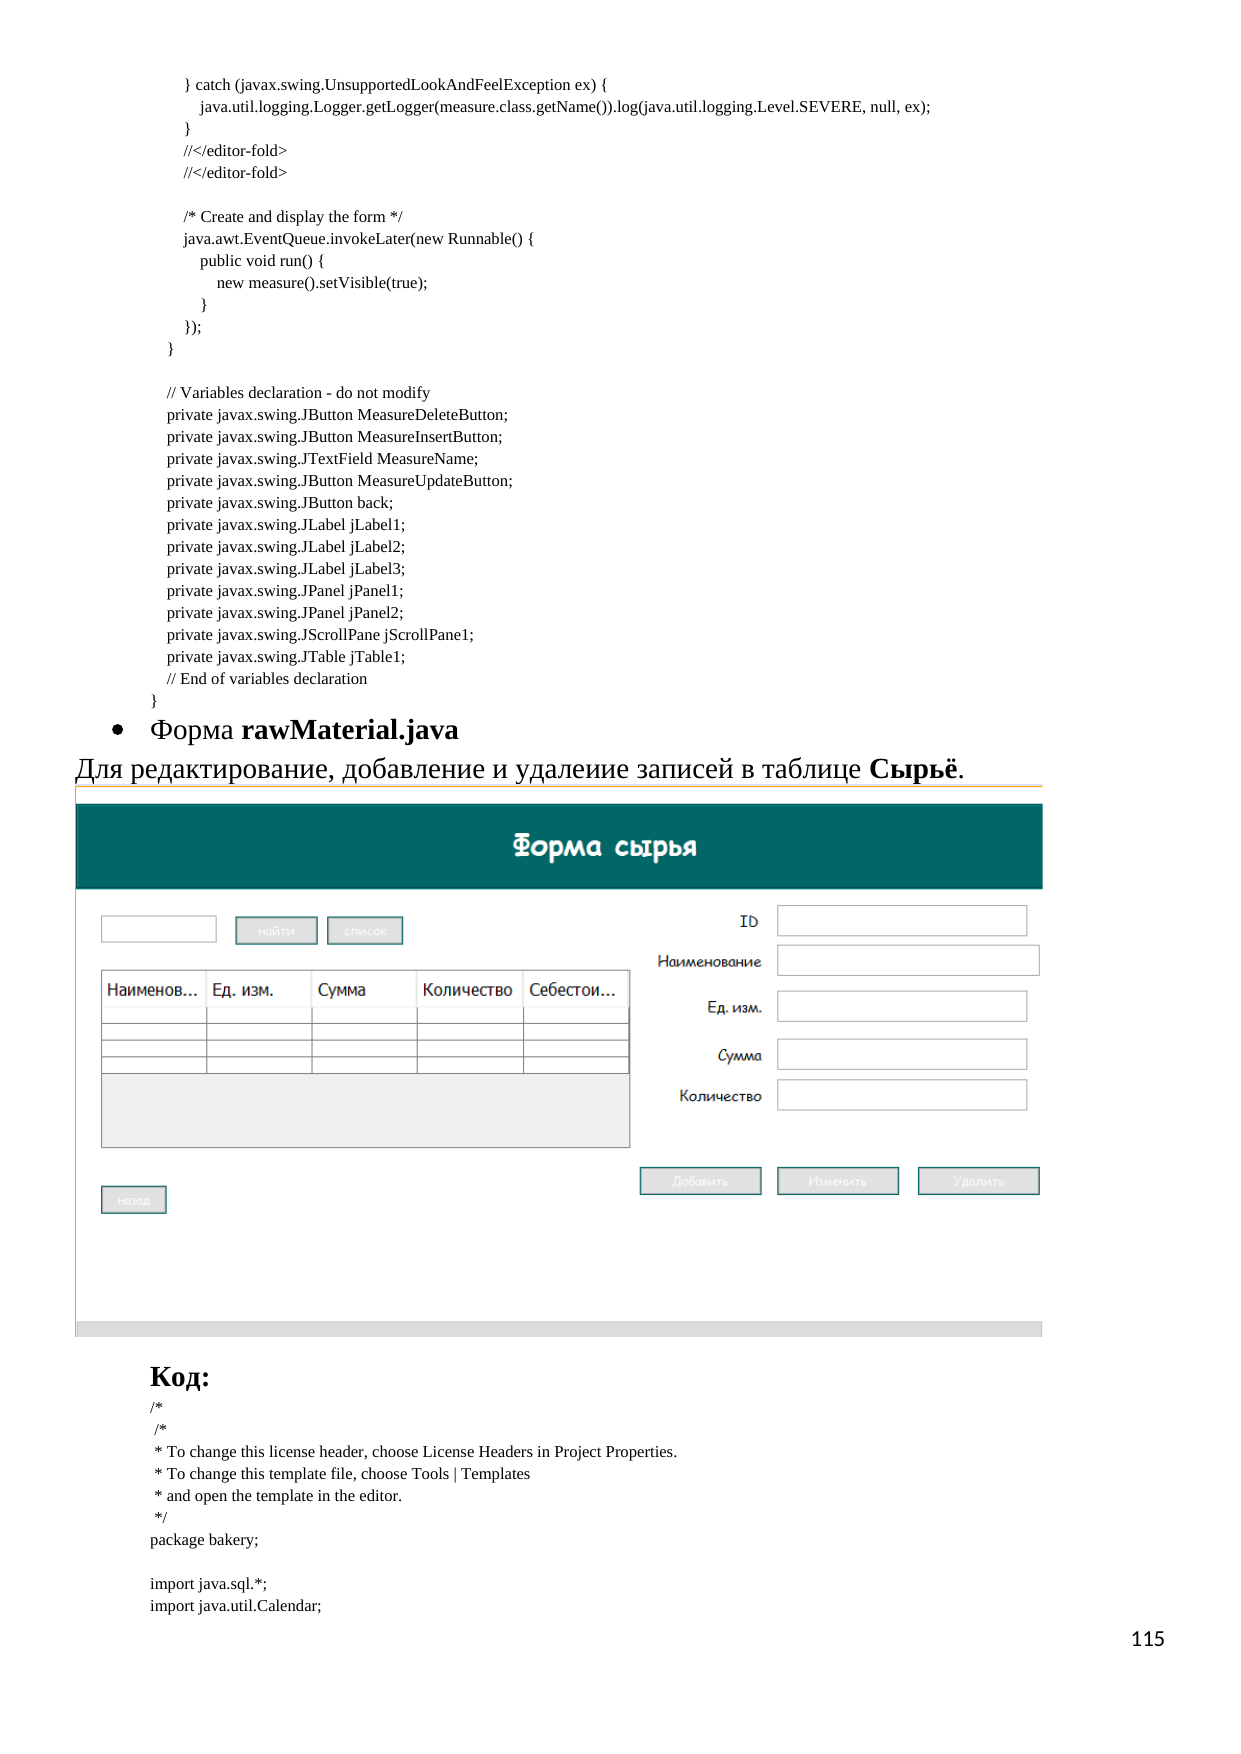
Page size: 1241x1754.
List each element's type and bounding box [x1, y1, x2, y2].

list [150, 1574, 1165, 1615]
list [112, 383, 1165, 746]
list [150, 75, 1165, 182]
picture [75, 784, 1043, 1337]
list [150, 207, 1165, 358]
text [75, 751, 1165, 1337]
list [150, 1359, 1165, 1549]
